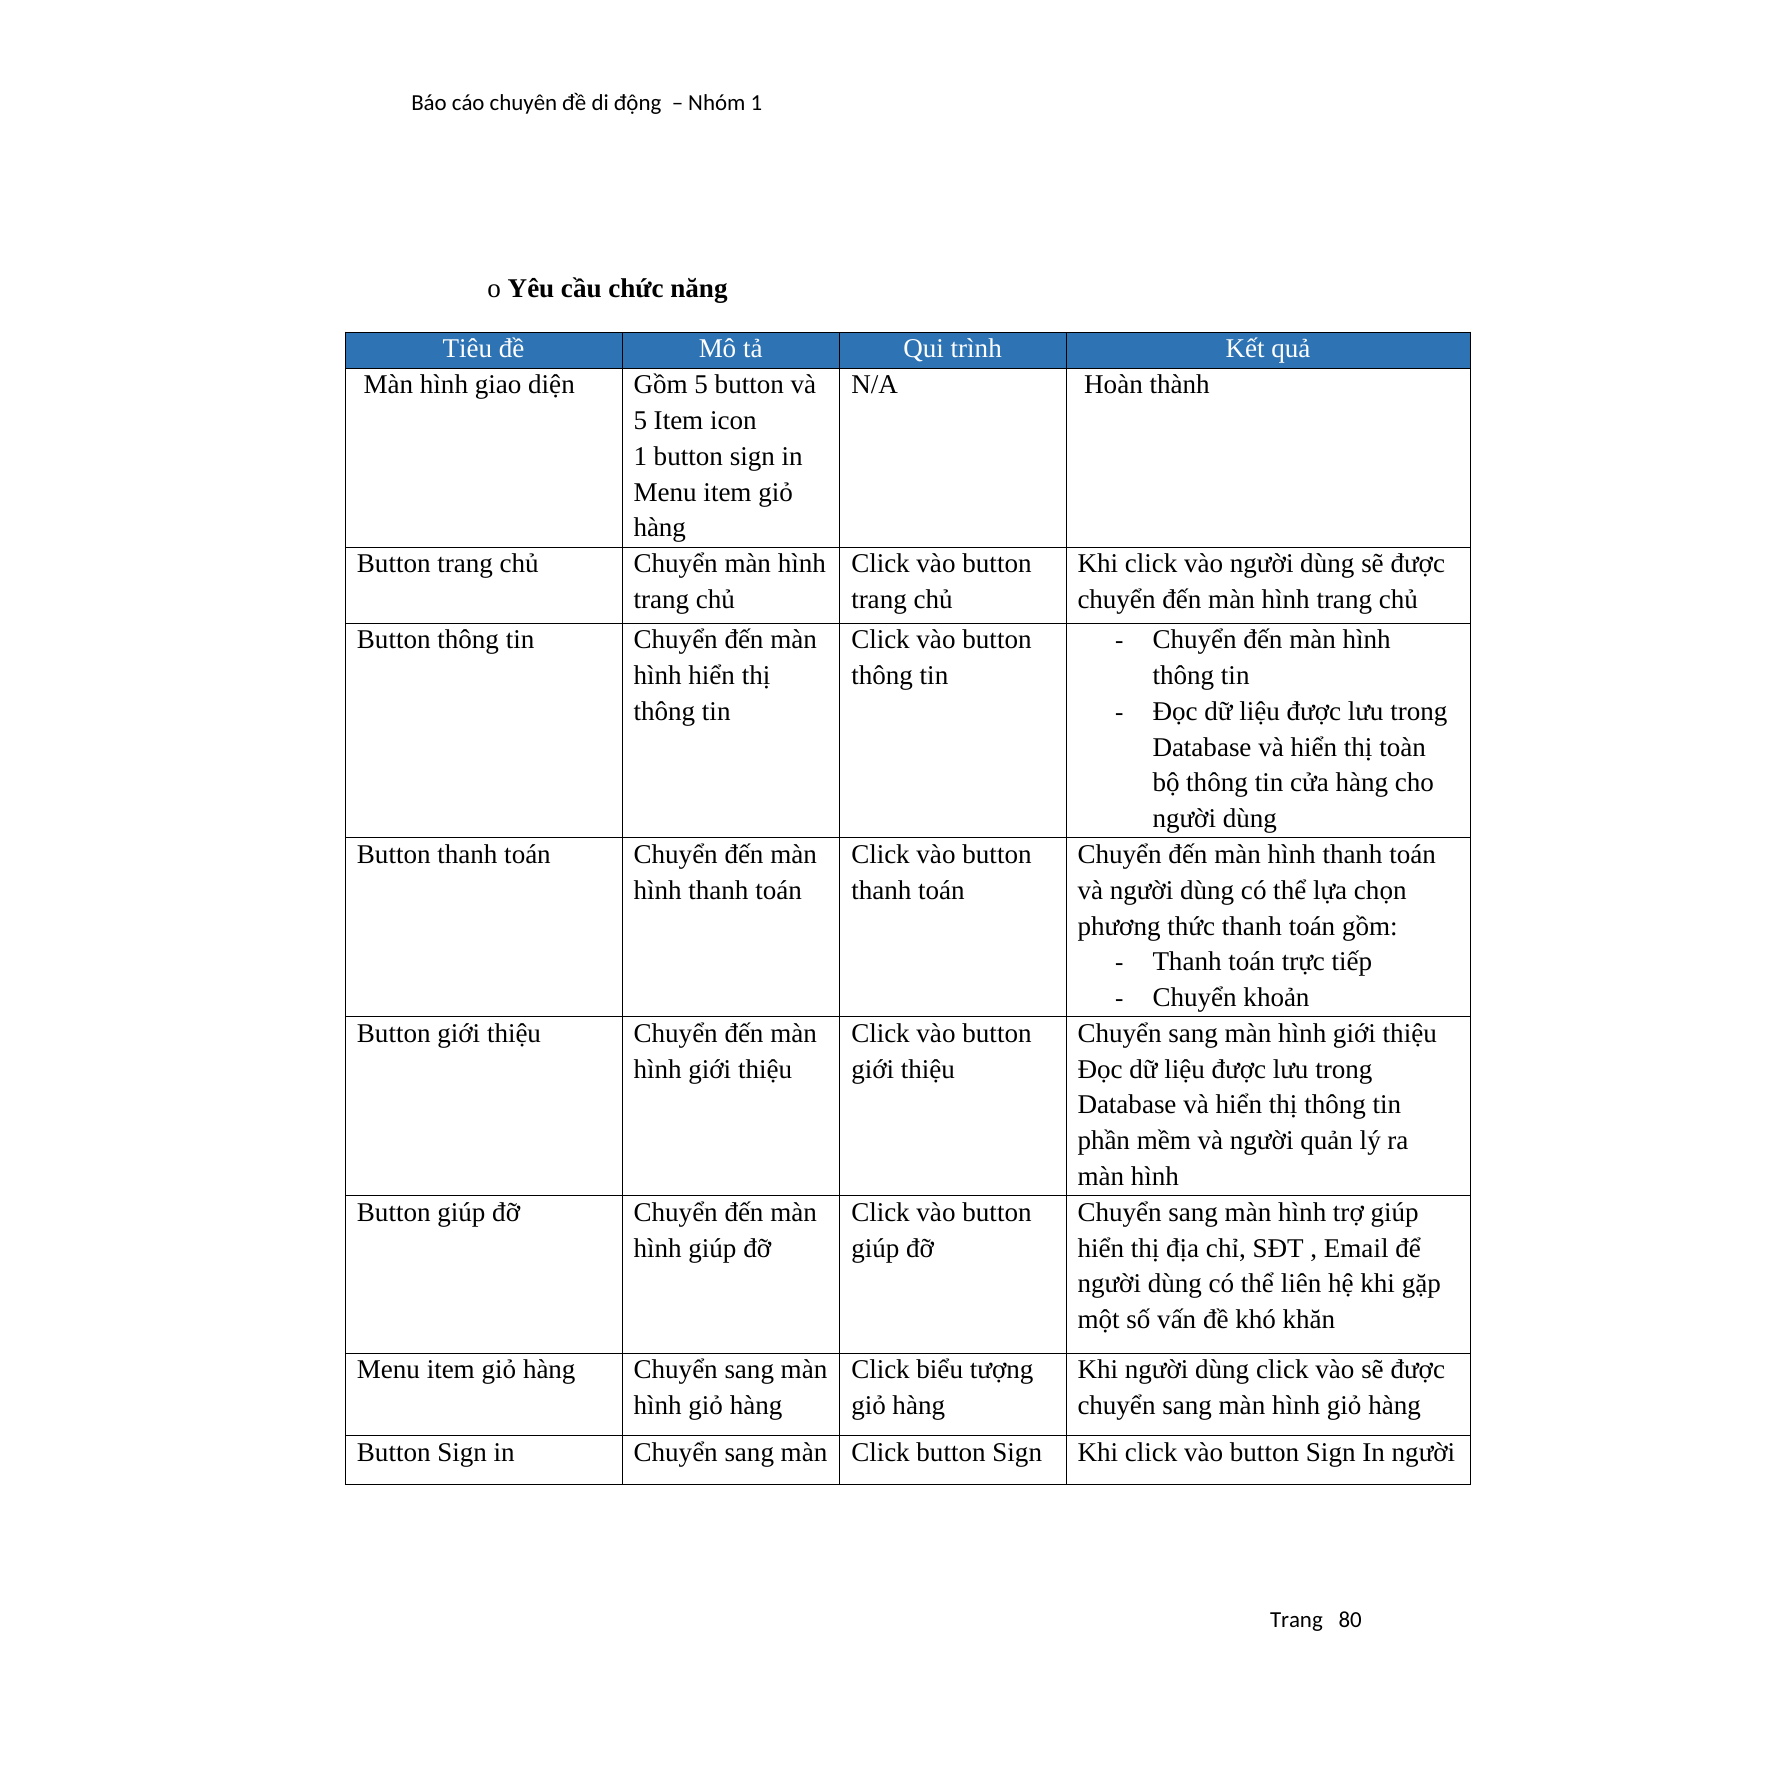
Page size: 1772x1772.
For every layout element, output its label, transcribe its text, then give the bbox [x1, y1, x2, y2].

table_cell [840, 1436, 1066, 1484]
table_cell Chuyển đến màn hình giúp đỡ [623, 1196, 839, 1353]
table_cell Button giới thiệu [346, 1017, 622, 1195]
table_cell Button Sign in [346, 1436, 622, 1484]
table_cell Button trang chủ [346, 548, 622, 622]
table_cell Button thông tin [346, 624, 622, 837]
table_header Tiêu đề [346, 333, 622, 368]
table_cell Click vào button thanh toán [840, 838, 1066, 1016]
table_cell Click vào button thông tin [840, 624, 1066, 837]
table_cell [623, 1436, 839, 1484]
table_cell Chuyển đến màn hình giới thiệu [623, 1017, 839, 1195]
table_cell Khi click vào người dùng sẽ được chuyển đến màn hình trang chủ [1067, 548, 1470, 622]
table_cell Chuyển đến màn hình hiển thị thông tin [623, 624, 839, 837]
table_cell Button giúp đỡ [346, 1196, 622, 1353]
table_cell Button thanh toán [346, 838, 622, 1016]
table_header Qui trình [840, 333, 1066, 368]
table_cell Chuyển sang màn hình giới thiệu Đọc dữ liệu được lưu trong Database và hiển thị thông tin phần mềm và người quản lý ra màn hình [1067, 1017, 1470, 1195]
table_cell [1067, 1436, 1470, 1484]
table_cell Gồm 5 button và 5 Item icon 1 button sign in Menu item giỏ hàng [623, 369, 839, 547]
table_cell Chuyển đến màn hình thanh toán [623, 838, 839, 1016]
table_cell Click vào button giới thiệu [840, 1017, 1066, 1195]
table_cell Click biểu tượng giỏ hàng [840, 1354, 1066, 1435]
table_cell Menu item giỏ hàng [346, 1354, 622, 1435]
table_cell Chuyển sang màn hình trợ giúp hiển thị địa chỉ, SĐT , Email để người dùng có thể liên hệ khi gặp một số vấn đề khó khăn [1067, 1196, 1470, 1353]
table_cell Hoàn thành [1067, 369, 1470, 547]
table_cell Màn hình giao diện [346, 369, 622, 547]
table_cell Chuyển sang màn hình giỏ hàng [623, 1354, 839, 1435]
table_header Kết quả [1067, 333, 1470, 368]
text o Yêu cầu chức năng [486, 272, 1363, 303]
table_cell Khi người dùng click vào sẽ được chuyển sang màn hình giỏ hàng [1067, 1354, 1470, 1435]
table_cell Click vào button giúp đỡ [840, 1196, 1066, 1353]
table_cell N/A [840, 369, 1066, 547]
table_cell Chuyển màn hình trang chủ [623, 548, 839, 622]
table_header Mô tả [623, 333, 839, 368]
table_cell Click vào button trang chủ [840, 548, 1066, 622]
table_cell Chuyển đến màn hình thanh toán và người dùng có thể lựa chọn phương thức thanh toán gồm: Thanh toán trực tiếp Chuyển khoản [1067, 838, 1470, 1016]
table_cell Chuyển đến màn hình thông tin Đọc dữ liệu được lưu trong Database và hiển thị toàn bộ thông tin cửa hàng cho người dùng [1067, 624, 1470, 837]
